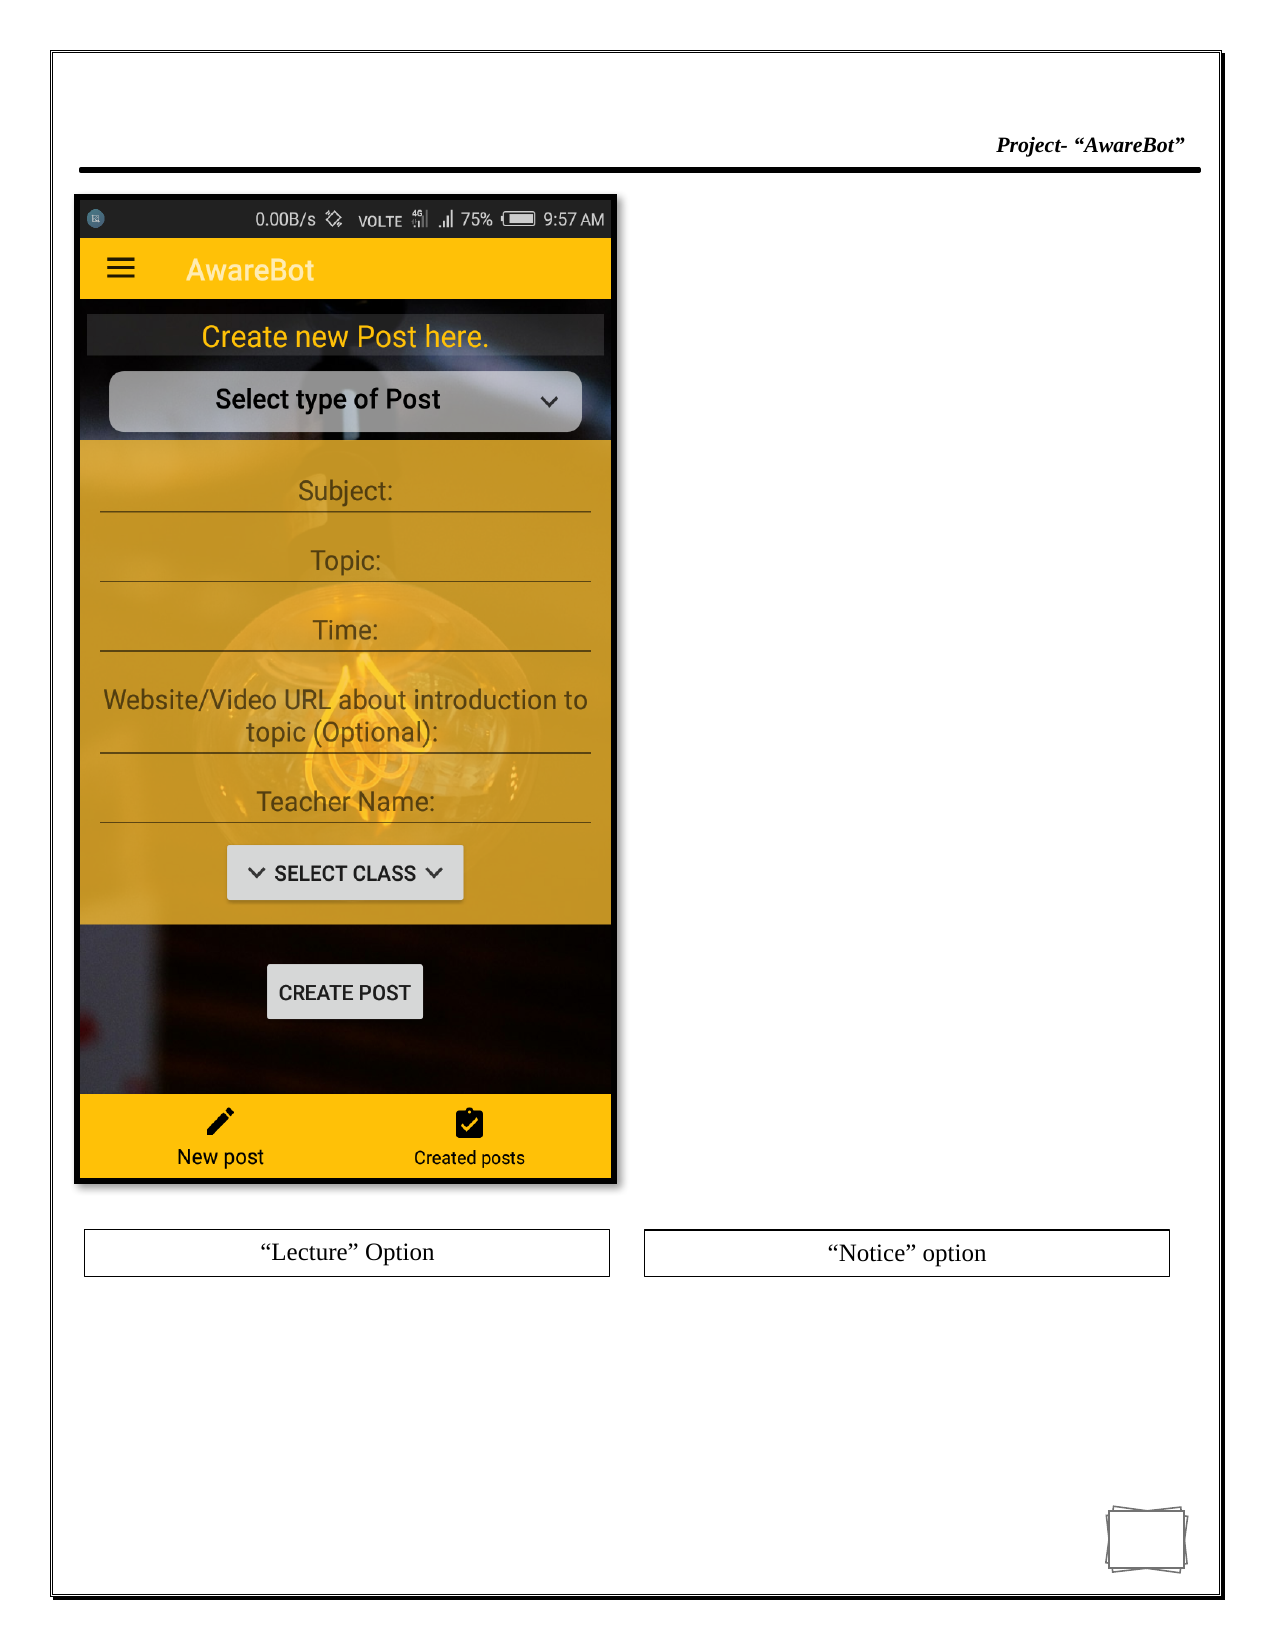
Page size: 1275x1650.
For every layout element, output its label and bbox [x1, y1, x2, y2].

picture [80, 200, 611, 1178]
